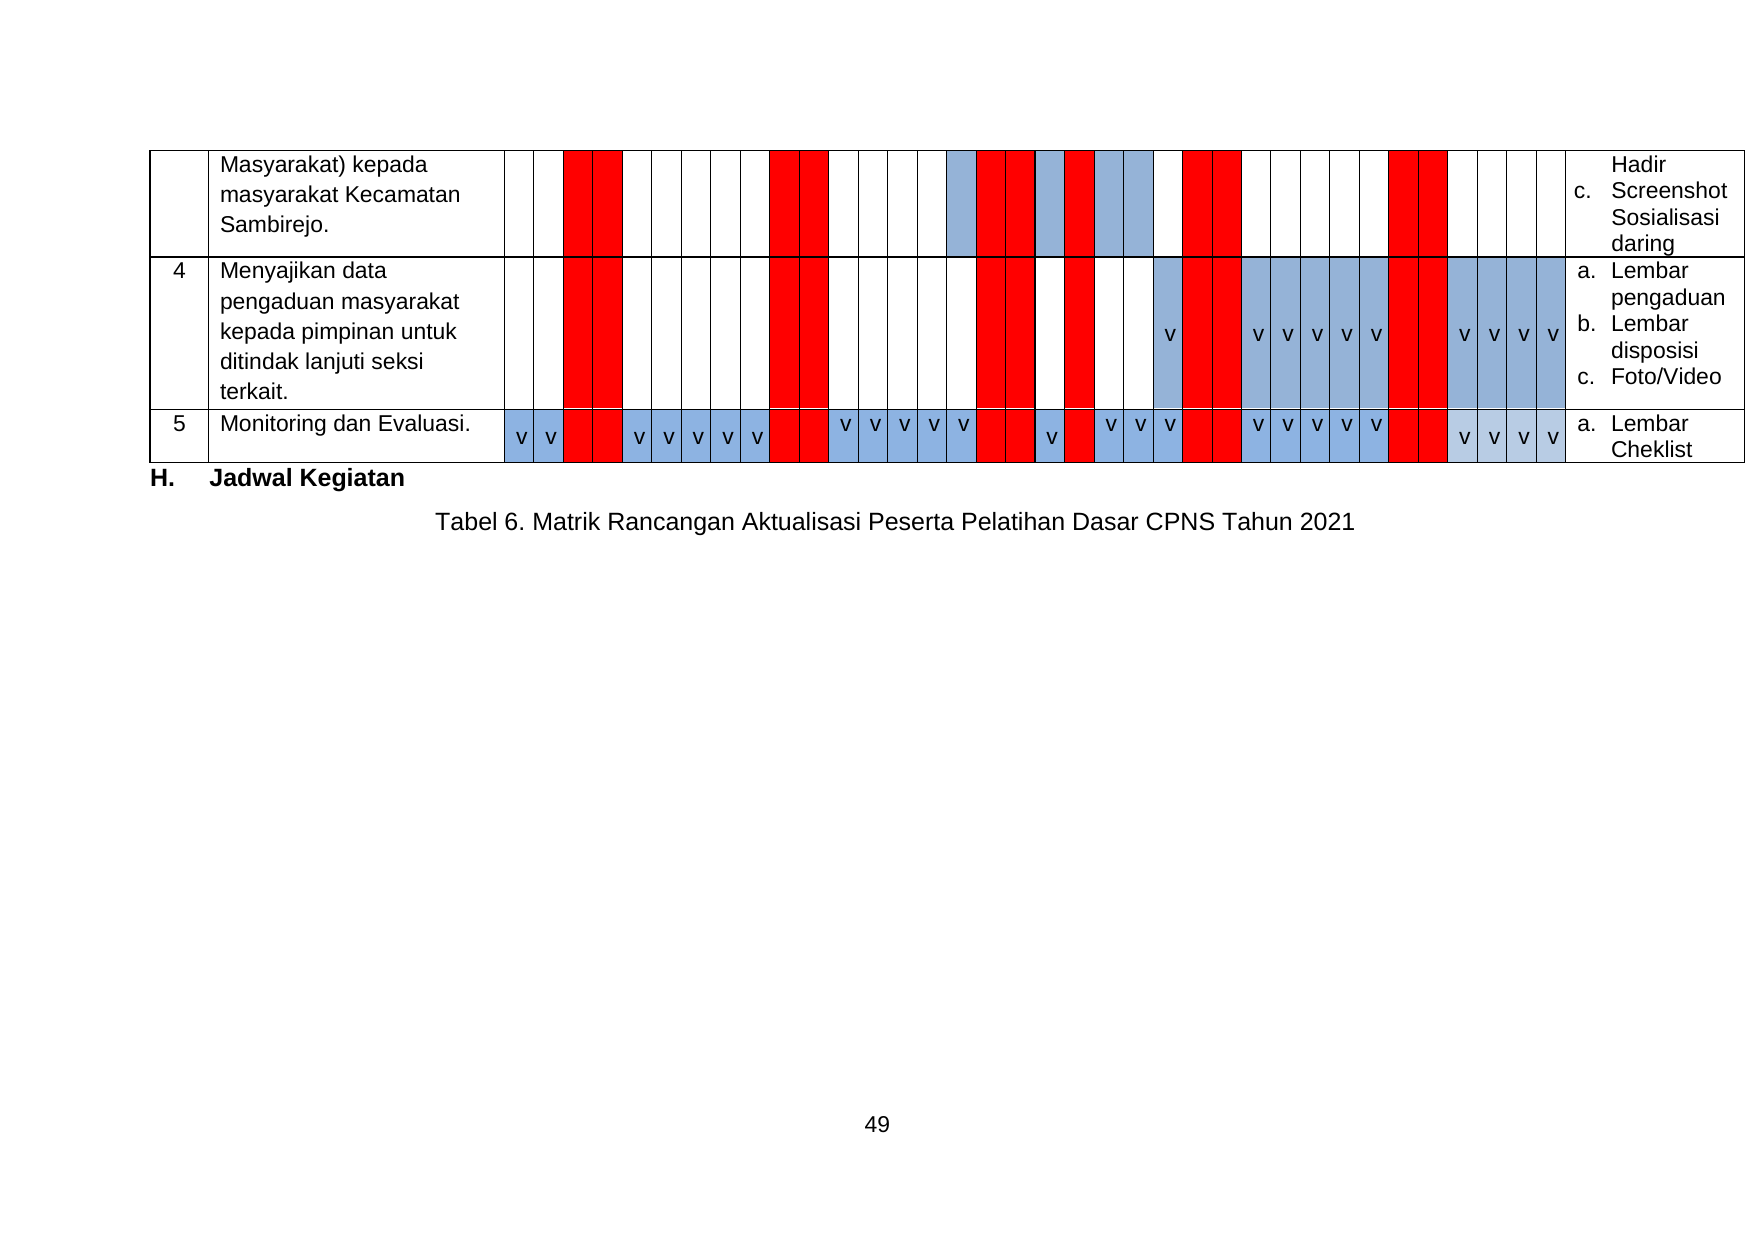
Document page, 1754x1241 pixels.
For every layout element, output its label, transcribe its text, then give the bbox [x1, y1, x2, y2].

table_cell [800, 410, 828, 462]
table_cell [859, 151, 887, 256]
table_cell [1183, 151, 1212, 256]
table_cell v [1124, 151, 1153, 256]
table_cell [770, 258, 799, 408]
table_cell v [1448, 410, 1477, 462]
table_cell [1330, 151, 1359, 256]
table_cell v [652, 410, 681, 462]
table_cell v [623, 410, 651, 462]
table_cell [1566, 151, 1744, 256]
table_cell [564, 151, 592, 256]
table_cell v [918, 410, 946, 462]
table_cell [682, 151, 710, 256]
table_cell v [1301, 410, 1329, 462]
table_cell [711, 258, 740, 408]
table_cell v [711, 410, 740, 462]
table_cell [1213, 258, 1241, 408]
table_cell v [1095, 151, 1123, 256]
table_cell v [1360, 410, 1388, 462]
table_cell [682, 258, 710, 408]
table_cell [800, 151, 828, 256]
table_cell [623, 258, 651, 408]
table_cell Lembar pengaduan Lembar disposisi Foto/Video [1566, 258, 1744, 408]
table_cell [1301, 151, 1329, 256]
table_cell [1183, 410, 1212, 462]
table_cell [977, 151, 1005, 256]
table_cell [1389, 151, 1418, 256]
table_cell [977, 410, 1005, 462]
table_cell v [947, 151, 976, 256]
table_cell [1419, 151, 1447, 256]
table_cell 4 [151, 258, 208, 408]
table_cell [209, 151, 504, 256]
table_cell [947, 258, 976, 408]
table_cell [564, 410, 592, 462]
table_cell [534, 258, 563, 408]
table_cell v [534, 410, 563, 462]
table_cell [1183, 258, 1212, 408]
table_cell v [888, 410, 917, 462]
table_cell v [1507, 410, 1536, 462]
table_cell [1242, 151, 1270, 256]
table_cell [623, 151, 651, 256]
table_cell [1006, 410, 1034, 462]
table_cell v [829, 410, 858, 462]
table_cell [1213, 410, 1241, 462]
table_cell [1065, 258, 1094, 408]
table_cell [1507, 151, 1536, 256]
table_cell v [1036, 410, 1064, 462]
table_cell [829, 151, 858, 256]
table_cell Menyajikan data pengaduan masyarakat kepada pimpinan untuk ditindak lanjuti seksi terkait. [209, 258, 504, 408]
table_cell [888, 151, 917, 256]
table_cell [505, 151, 533, 256]
table_cell v [1242, 258, 1270, 408]
table_cell [1065, 151, 1094, 256]
table_cell [1006, 151, 1034, 256]
table_cell [1154, 151, 1182, 256]
table_cell [564, 258, 592, 408]
table_cell [1419, 258, 1447, 408]
table_cell [977, 258, 1005, 408]
table_cell [770, 151, 799, 256]
table_cell Monitoring dan Evaluasi. [209, 410, 504, 462]
table_cell v [1154, 410, 1182, 462]
table_cell v [1095, 410, 1123, 462]
table_cell [1389, 258, 1418, 408]
table_cell [741, 151, 769, 256]
table_cell [711, 151, 740, 256]
table_cell v [1154, 258, 1182, 408]
list Jadwal Kegiatan [150, 463, 1604, 492]
table_cell v [741, 410, 769, 462]
table_cell Lembar Cheklist [1566, 410, 1744, 462]
table_cell [1124, 258, 1153, 408]
table_cell [1478, 151, 1506, 256]
table_cell v [682, 410, 710, 462]
table_cell [1360, 151, 1388, 256]
table_cell v [1478, 258, 1506, 408]
table_cell v [1448, 258, 1477, 408]
table_cell [770, 410, 799, 462]
table_cell v [947, 410, 976, 462]
table_cell [1419, 410, 1447, 462]
table_cell [1065, 410, 1094, 462]
table_cell v [1360, 258, 1388, 408]
table_cell v [505, 410, 533, 462]
table_cell [888, 258, 917, 408]
table_cell [534, 151, 563, 256]
table_cell [1095, 258, 1123, 408]
table_cell [1448, 151, 1477, 256]
table_cell [593, 410, 622, 462]
table_cell 3 [151, 151, 208, 256]
table_cell [859, 258, 887, 408]
table_cell [918, 258, 946, 408]
table_cell [829, 258, 858, 408]
table_cell [1537, 151, 1565, 256]
table_cell v [1478, 410, 1506, 462]
table_cell v [1537, 258, 1565, 408]
table_cell [918, 151, 946, 256]
table_cell [741, 258, 769, 408]
table_cell v [1242, 410, 1270, 462]
table_cell v [1124, 410, 1153, 462]
list Tabel 6. Matrik Rancangan Aktualisasi Peserta Pelatihan Dasar CPNS Tahun 2021 [187, 506, 1604, 535]
table_cell [652, 258, 681, 408]
table_cell 5 [151, 410, 208, 462]
table_cell v [859, 410, 887, 462]
table_cell [593, 151, 622, 256]
table_cell v [1537, 410, 1565, 462]
table_cell v [1330, 258, 1359, 408]
table_cell [652, 151, 681, 256]
table_cell [505, 258, 533, 408]
table_cell [1006, 258, 1034, 408]
table_cell v [1271, 258, 1300, 408]
table_cell [800, 258, 828, 408]
table_cell [1036, 258, 1064, 408]
table_cell v [1036, 151, 1064, 256]
table_cell v [1301, 258, 1329, 408]
table_cell [593, 258, 622, 408]
table_cell [1213, 151, 1241, 256]
table_cell v [1271, 410, 1300, 462]
table_cell v [1330, 410, 1359, 462]
table_cell [1389, 410, 1418, 462]
table_cell [1271, 151, 1300, 256]
table_cell v [1507, 258, 1536, 408]
